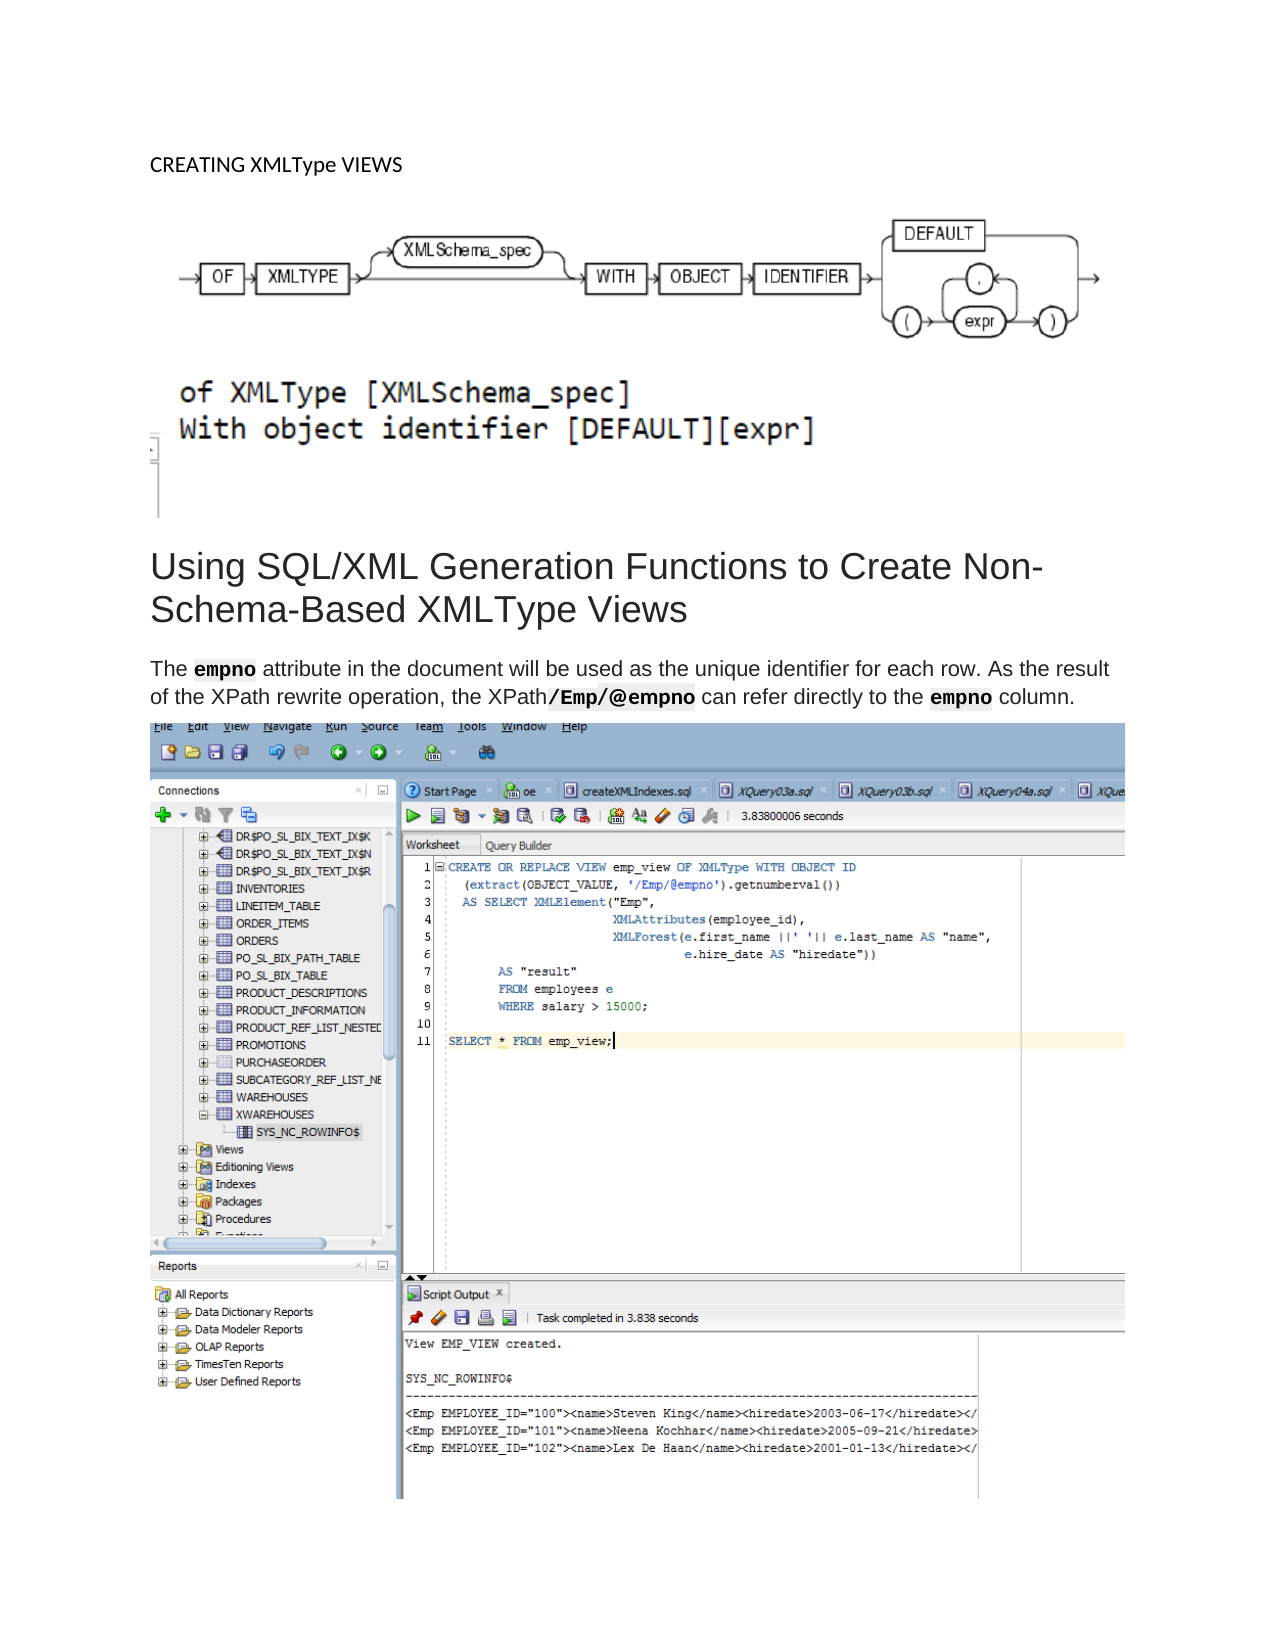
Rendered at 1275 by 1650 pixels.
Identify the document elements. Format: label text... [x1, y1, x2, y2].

text Using SQL/XML Generation Functions to Create Non-Schema-Based XMLType Views [150, 544, 1125, 631]
text The empno attribute in the document will be used as the unique identifier for each row. As the result of the XPath rewrite operation, the XPath/Emp/@empno can refer directly to the empno column. [150, 656, 1125, 711]
picture [150, 196, 1125, 343]
text CREATING XMLType VIEWS [150, 150, 1125, 178]
picture [150, 723, 1125, 1499]
picture [150, 361, 1077, 518]
